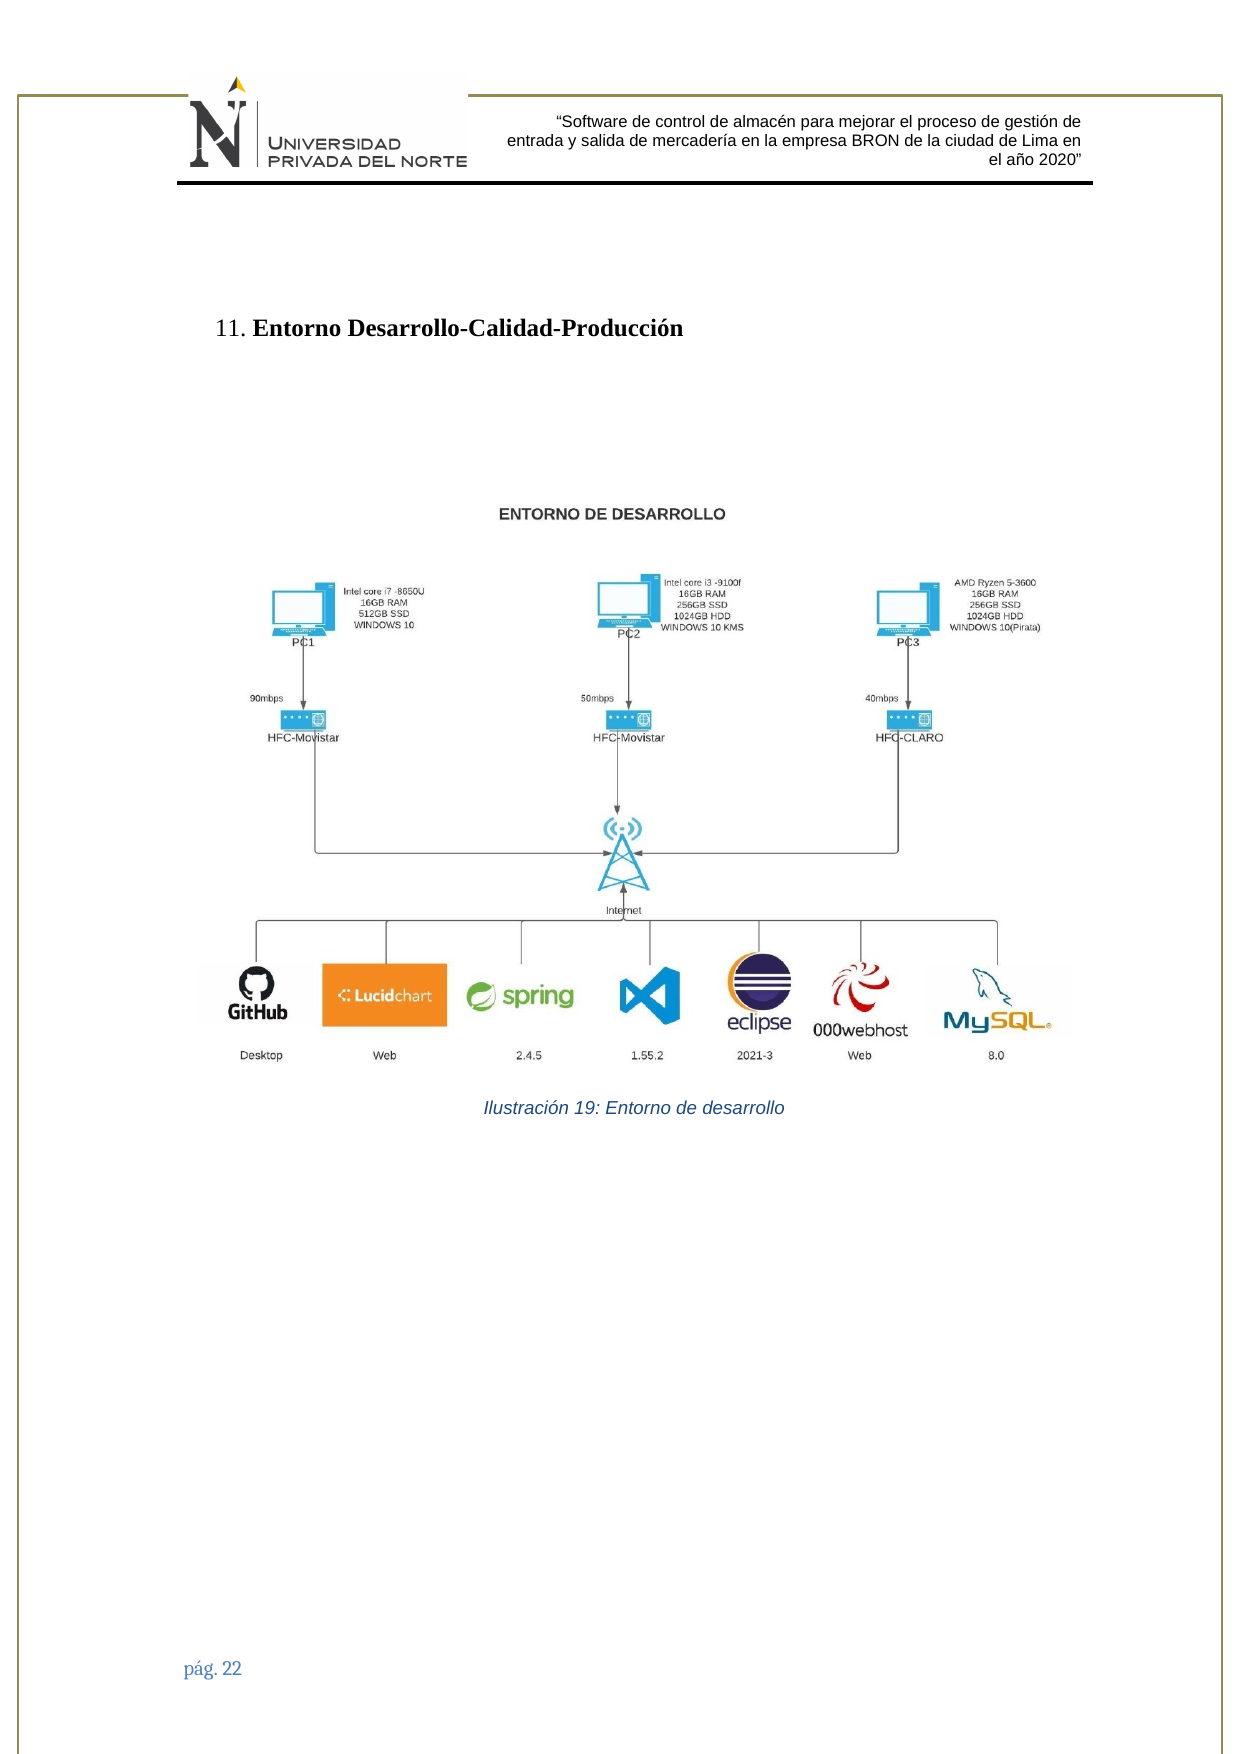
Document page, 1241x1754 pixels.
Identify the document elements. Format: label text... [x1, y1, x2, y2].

list Entorno Desarrollo-Calidad-Producción [215, 313, 1092, 342]
picture [188, 73, 469, 169]
picture [177, 479, 1093, 1088]
